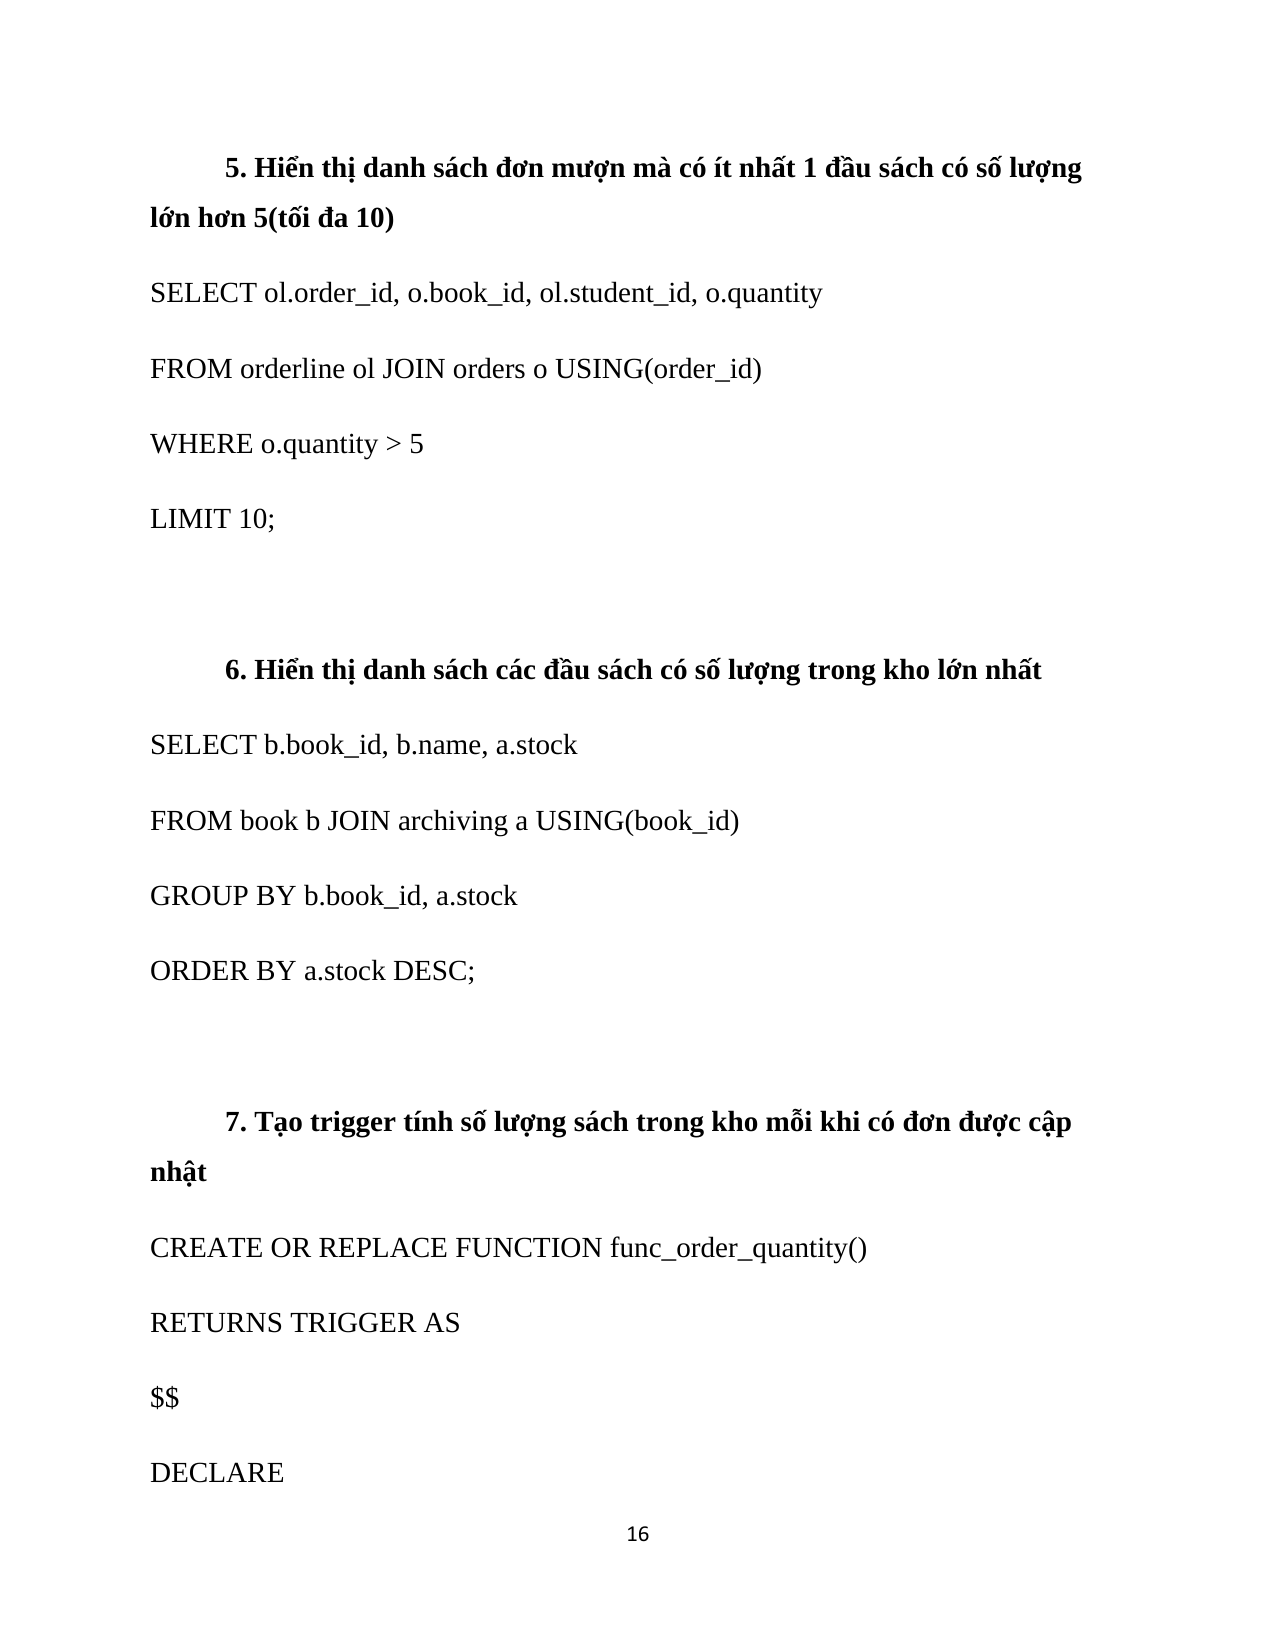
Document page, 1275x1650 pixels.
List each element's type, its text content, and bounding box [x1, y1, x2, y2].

text ORDER BY a.stock DESC; [150, 953, 1125, 987]
text $$ [150, 1380, 1125, 1414]
text FROM book b JOIN archiving a USING(book_id) [150, 803, 1125, 836]
text LIMIT 10; [150, 502, 1125, 535]
text RETURNS TRIGGER AS [150, 1305, 1125, 1338]
text 7. Tạo trigger tính số lượng sách trong kho mỗi khi có đơn được cập nhật [150, 1104, 1125, 1188]
text FROM orderline ol JOIN orders o USING(order_id) [150, 351, 1125, 384]
text DECLARE [150, 1456, 1125, 1489]
text 5. Hiển thị danh sách đơn mượn mà có ít nhất 1 đầu sách có số lượng lớn hơn 5(tối đa 10) [150, 150, 1125, 234]
text WHERE o.quantity > 5 [150, 426, 1125, 460]
text SELECT b.book_id, b.name, a.stock [150, 727, 1125, 761]
text SELECT ol.order_id, o.book_id, ol.student_id, o.quantity [150, 276, 1125, 309]
text 6. Hiển thị danh sách các đầu sách có số lượng trong kho lớn nhất [150, 652, 1125, 686]
text CREATE OR REPLACE FUNCTION func_order_quantity() [150, 1230, 1125, 1263]
text GROUP BY b.book_id, a.stock [150, 878, 1125, 912]
